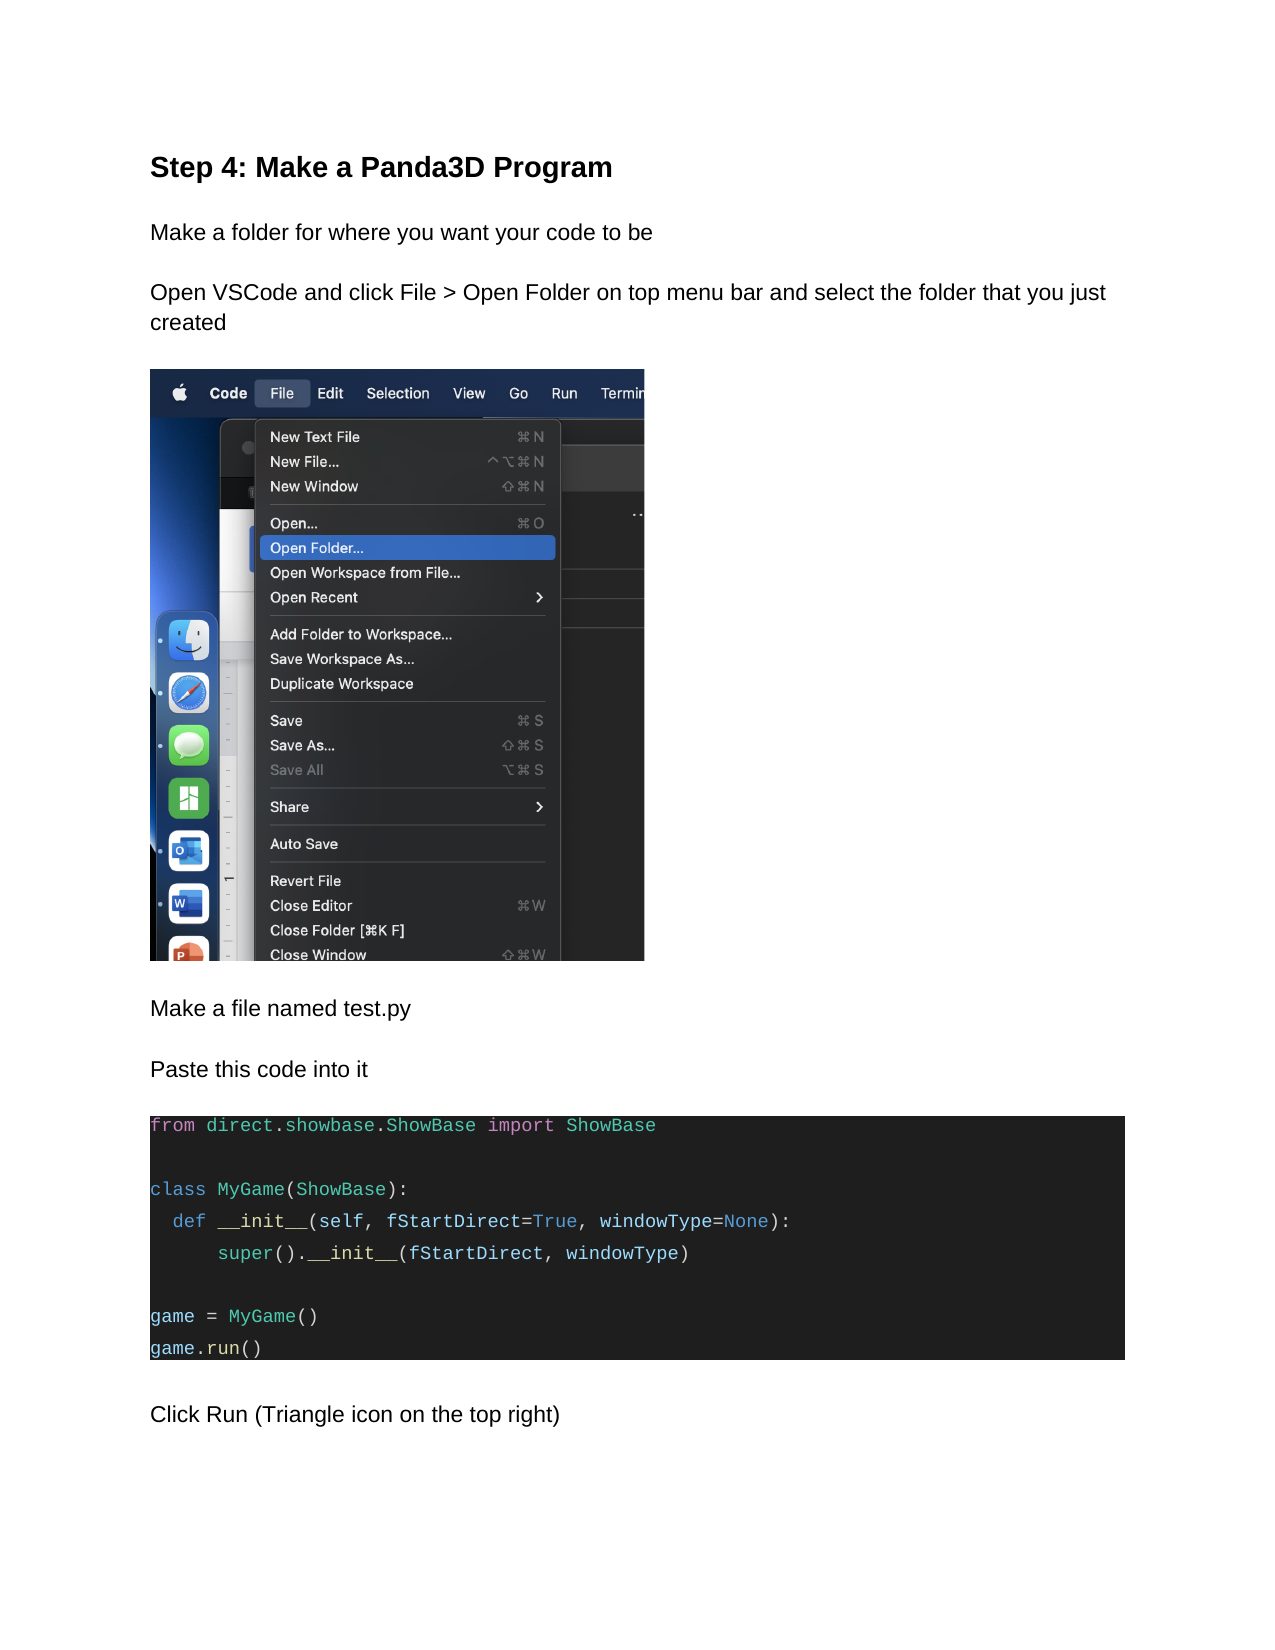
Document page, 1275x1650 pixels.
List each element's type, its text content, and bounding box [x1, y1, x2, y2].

text Open VSCode and click File > Open Folder on top menu bar and select the folder that you just created [150, 279, 1125, 336]
text def __init__(self, fStartDirect=True, windowType=None): [150, 1212, 1125, 1233]
text game = MyGame() [150, 1307, 1125, 1328]
text Click Run (Triangle icon on the top right) [150, 1401, 1125, 1427]
text Make a file named test.py [150, 995, 1125, 1021]
text game.run() [150, 1339, 1125, 1360]
text super().__init__(fStartDirect, windowType) [150, 1243, 1125, 1265]
text from direct.showbase.ShowBase import ShowBase [150, 1116, 1125, 1137]
text Step 4: Make a Panda3D Program [150, 150, 1125, 183]
text Make a folder for where you want your code to be [150, 219, 1125, 245]
picture [150, 369, 645, 961]
text Paste this code into it [150, 1056, 1125, 1082]
text class MyGame(ShowBase): [150, 1180, 1125, 1201]
